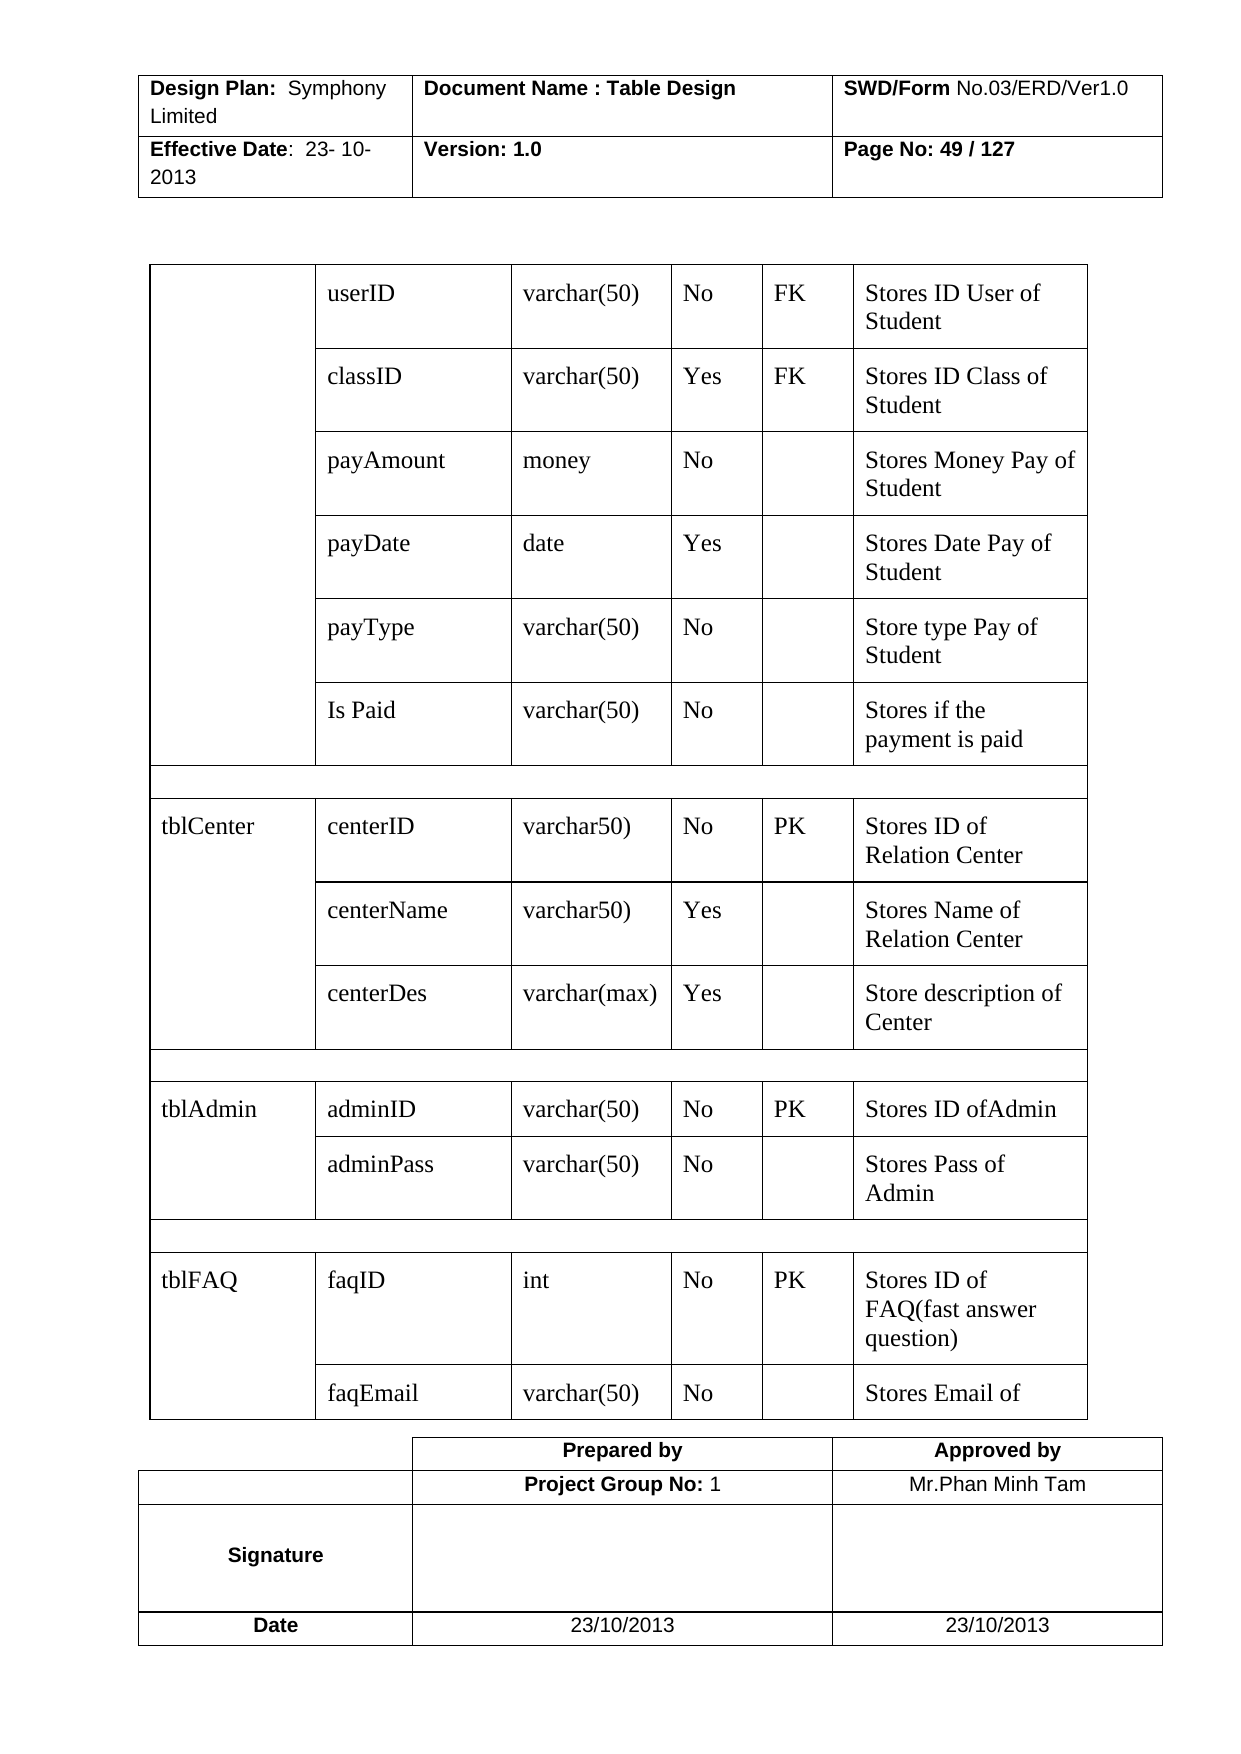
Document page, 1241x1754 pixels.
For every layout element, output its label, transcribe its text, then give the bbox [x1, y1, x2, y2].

table_cell faqID [316, 1253, 511, 1364]
table_cell PK [763, 1082, 853, 1136]
table_cell Stores Date Pay of Student [854, 516, 1087, 598]
table_cell faqEmail [316, 1365, 511, 1419]
table_cell No [672, 265, 762, 348]
table_cell [763, 516, 853, 598]
table_cell Stores ID of FAQ(fast answer question) [854, 1253, 1087, 1364]
table_cell FK [763, 265, 853, 348]
table_cell No [672, 1365, 762, 1419]
table_cell [763, 1365, 853, 1419]
table_cell money [512, 432, 671, 515]
table_cell Stores Email of FAQ [854, 1365, 1087, 1419]
table_cell payType [316, 599, 511, 682]
table_cell [763, 883, 853, 965]
table_cell [763, 432, 853, 515]
table_cell [763, 966, 853, 1048]
table_cell varchar(50) [512, 1137, 671, 1219]
table_cell PK [763, 1253, 853, 1364]
table_cell PK [763, 799, 853, 881]
table_cell classID [316, 349, 511, 431]
table_cell centerName [316, 883, 511, 965]
table_cell [763, 599, 853, 682]
table_cell No [672, 432, 762, 515]
table_cell Yes [672, 883, 762, 965]
table_cell [151, 766, 1087, 798]
table_cell Yes [672, 516, 762, 598]
table_cell payAmount [316, 432, 511, 515]
table_cell Stores if the payment is paid [854, 683, 1087, 765]
table_cell Stores ID Class of Student [854, 349, 1087, 431]
table_cell Yes [672, 966, 762, 1048]
table_cell FK [763, 349, 853, 431]
table_cell varchar(50) [512, 1365, 671, 1419]
table_cell Stores Pass of Admin [854, 1137, 1087, 1219]
table_cell Store type Pay of Student [854, 599, 1087, 682]
table_cell No [672, 683, 762, 765]
table_cell No [672, 1253, 762, 1364]
table_cell Yes [672, 349, 762, 431]
table_cell Stores ID User of Student [854, 265, 1087, 348]
table_cell Stores ID of Relation Center [854, 799, 1087, 881]
table_cell tblAdmin [151, 1082, 315, 1219]
table_cell varchar(50) [512, 1082, 671, 1136]
table_cell [763, 1137, 853, 1219]
table_cell varchar(50) [512, 349, 671, 431]
table_cell varchar(max) [512, 966, 671, 1048]
table_cell centerDes [316, 966, 511, 1048]
table_cell varchar(50) [512, 683, 671, 765]
table_cell No [672, 1082, 762, 1136]
table_cell No [672, 599, 762, 682]
table_cell payDate [316, 516, 511, 598]
table_cell [763, 683, 853, 765]
table_cell Store description of Center [854, 966, 1087, 1048]
table_cell adminID [316, 1082, 511, 1136]
table_cell [151, 1050, 1087, 1081]
table_cell Stores ID ofAdmin [854, 1082, 1087, 1136]
table_cell varchar50) [512, 883, 671, 965]
table_cell Stores Money Pay of Student [854, 432, 1087, 515]
table_cell tblCenter [151, 799, 315, 1048]
table_cell No [672, 799, 762, 881]
table_cell userID [316, 265, 511, 348]
table_cell varchar50) [512, 799, 671, 881]
table_cell date [512, 516, 671, 598]
table_cell varchar(50) [512, 599, 671, 682]
table_cell No [672, 1137, 762, 1219]
table_cell [151, 1220, 1087, 1252]
table_cell varchar(50) [512, 265, 671, 348]
table_cell Is Paid [316, 683, 511, 765]
table_cell int [512, 1253, 671, 1364]
table_cell adminPass [316, 1137, 511, 1219]
table_cell tblFAQ [151, 1253, 315, 1419]
table_cell Stores Name of Relation Center [854, 883, 1087, 965]
table_cell centerID [316, 799, 511, 881]
